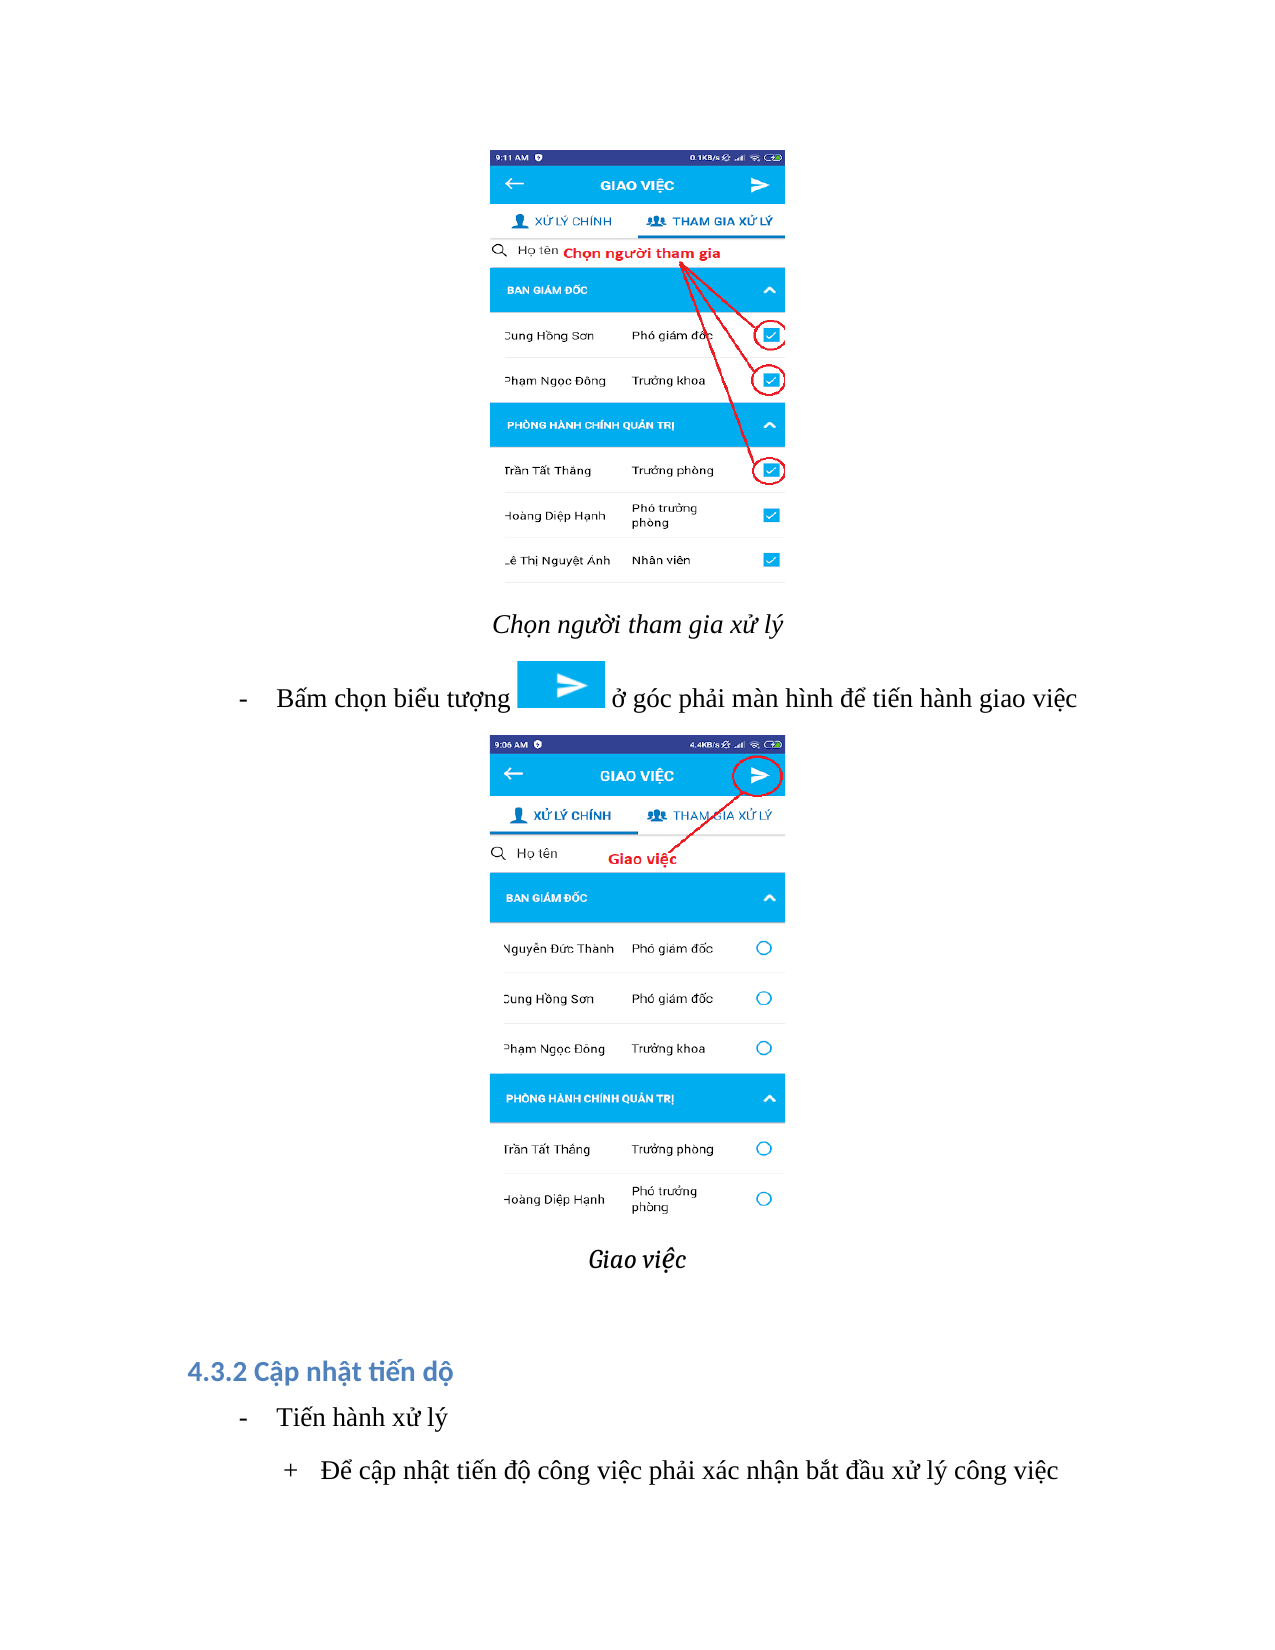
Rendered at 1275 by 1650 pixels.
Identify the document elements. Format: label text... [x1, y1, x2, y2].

list Chọn người tham gia xử lý [187, 608, 1087, 639]
subtitle 4.3.2 Cập nhật tiến dộ [187, 1353, 1087, 1389]
picture [489, 1123, 786, 1222]
list Tiến hành xử lý [239, 1401, 1087, 1432]
picture [765, 287, 774, 292]
picture [657, 182, 667, 189]
picture [648, 182, 654, 189]
picture [490, 311, 785, 403]
picture [490, 205, 785, 270]
picture [552, 895, 560, 901]
picture [489, 923, 786, 1073]
picture [534, 287, 543, 293]
list Bấm chọn biểu tượng ở góc phải màn hình để tiến hành giao việc [239, 661, 1087, 714]
picture [489, 735, 786, 753]
picture [765, 1096, 775, 1101]
picture [490, 447, 785, 586]
picture [489, 794, 786, 872]
picture [490, 150, 785, 165]
picture [752, 179, 766, 191]
picture [557, 674, 586, 697]
picture [752, 769, 766, 782]
text Giao việc [187, 1244, 1087, 1276]
picture [612, 1095, 618, 1102]
list Để cập nhật tiến độ công việc phải xác nhận bắt đầu xử lý công việc [283, 1454, 1087, 1485]
picture [765, 895, 774, 900]
